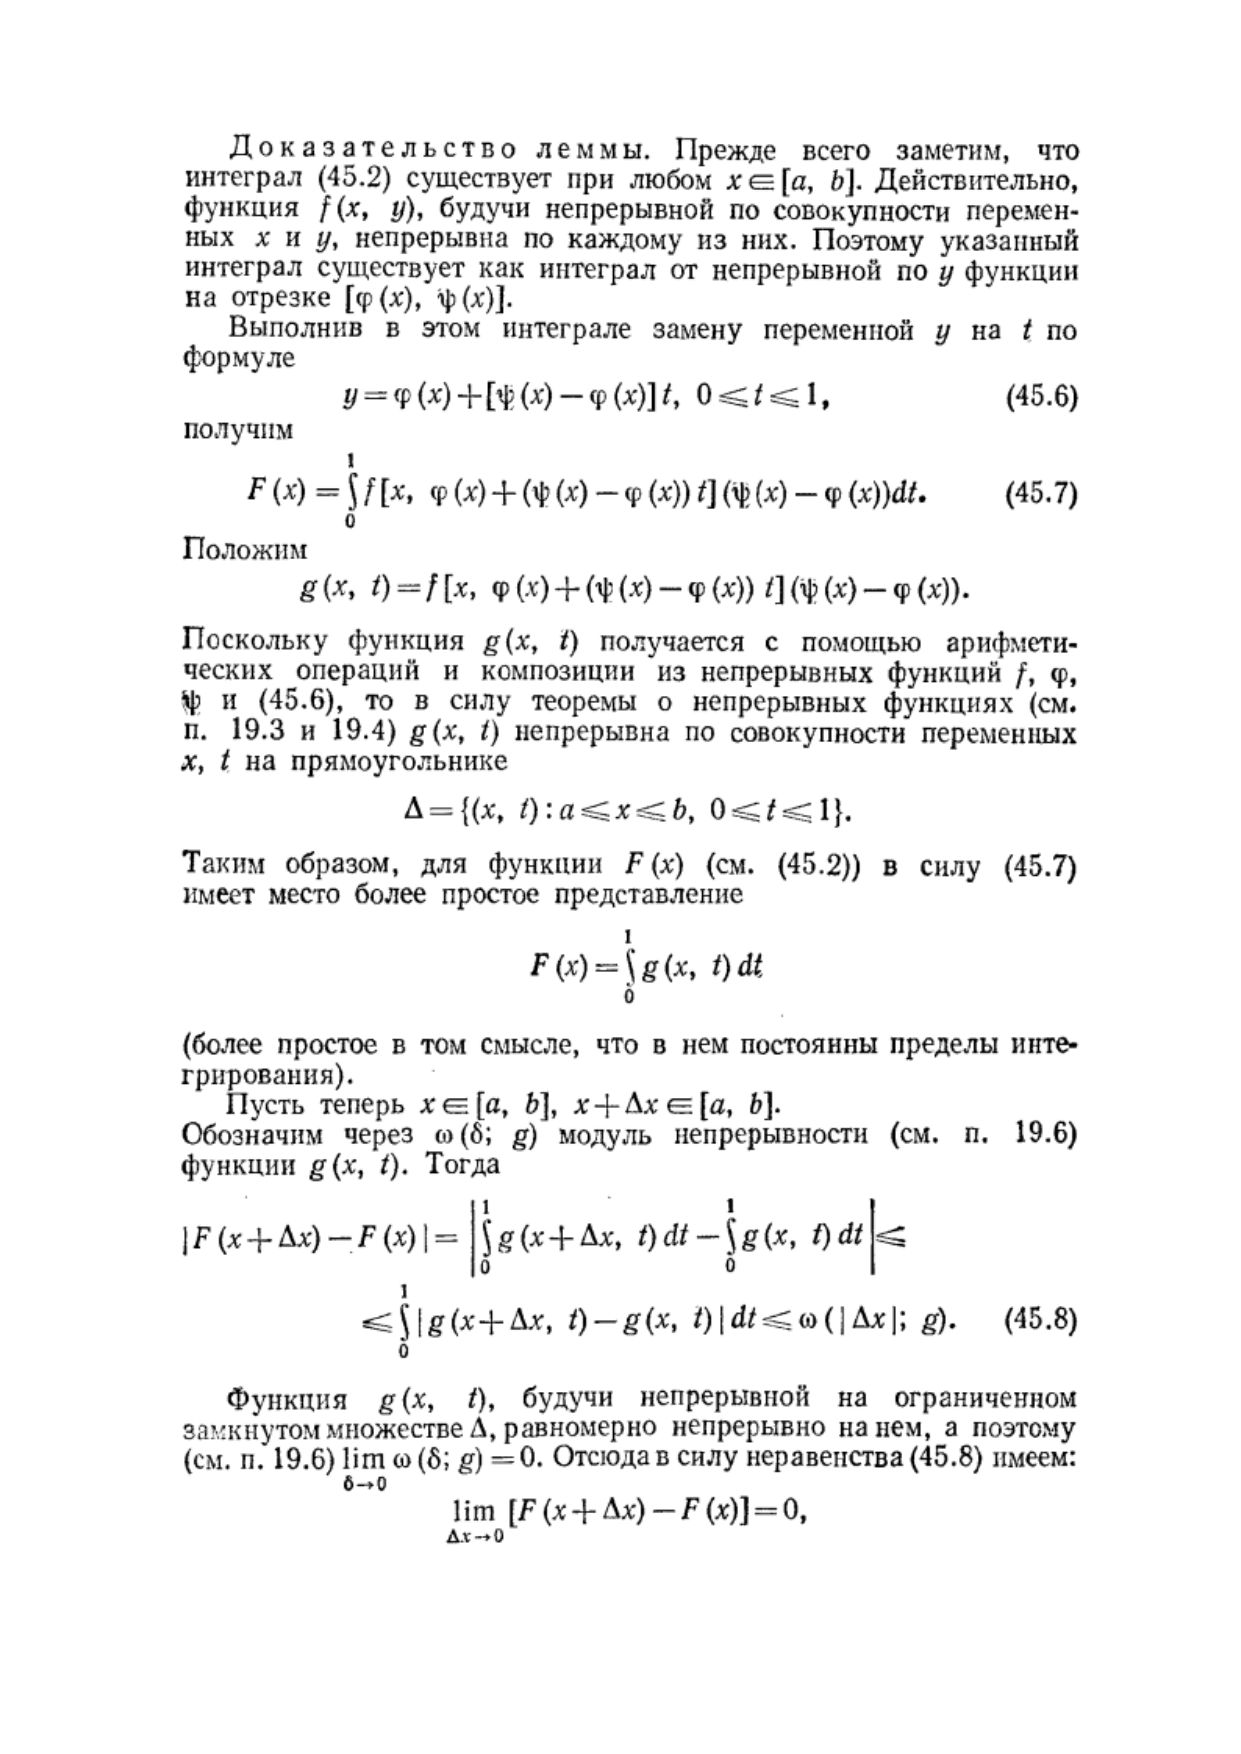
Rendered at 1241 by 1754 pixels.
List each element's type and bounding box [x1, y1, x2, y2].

picture [177, 118, 1088, 1549]
